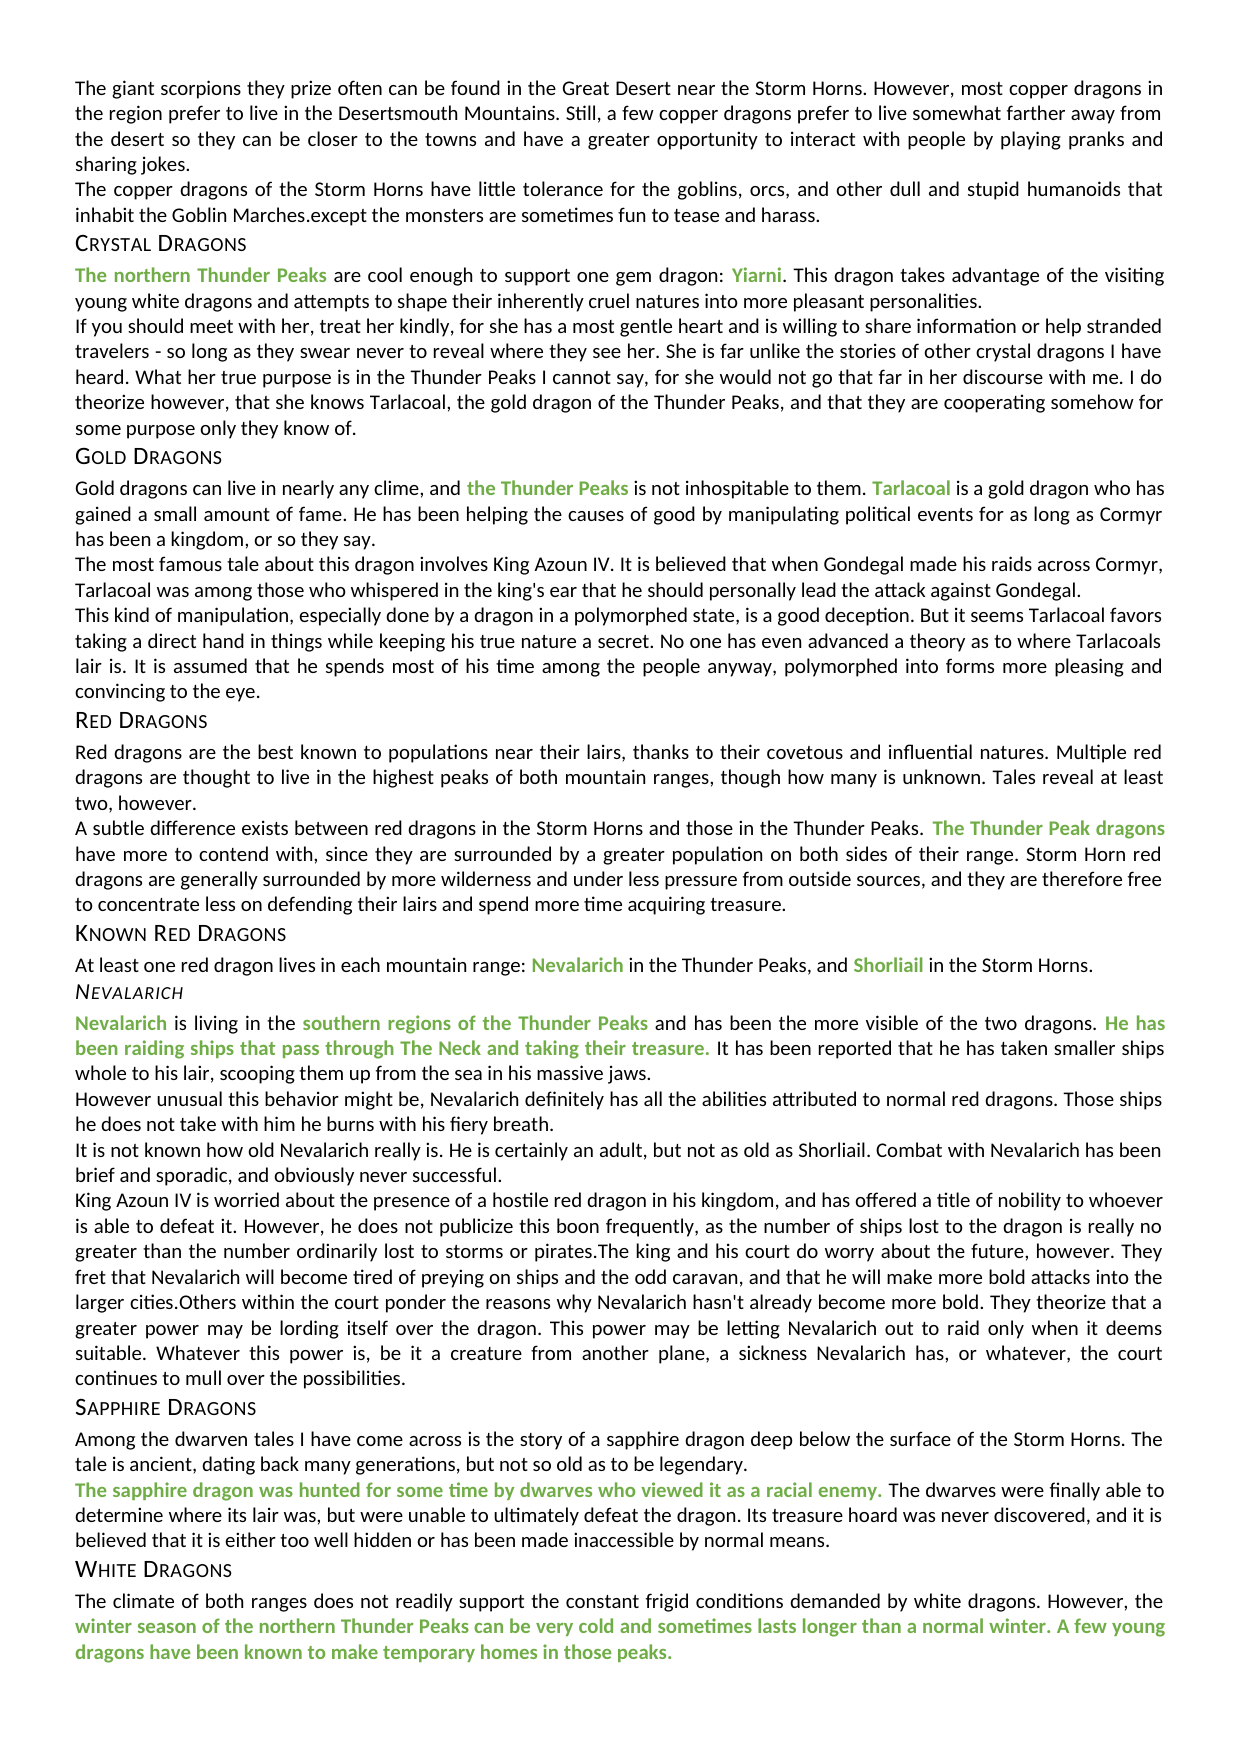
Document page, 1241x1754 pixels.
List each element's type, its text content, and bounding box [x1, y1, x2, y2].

text The climate of both ranges does not readily support the constant frigid conditions demanded by white dragons. However, the winter season of the northern Thunder Peaks can be very cold and sometimes lasts longer than a normal winter. A few young dragons have been known to make temporary homes in those peaks. [75, 1588, 1165, 1664]
subtitle Known Red Dragons [75, 917, 1165, 948]
text Among the dwarven tales I have come across is the story of a sapphire dragon deep below the surface of the Storm Horns. The tale is ancient, dating back many generations, but not so old as to be legendary. [75, 1426, 1165, 1477]
text At least one red dragon lives in each mountain range: Nevalarich in the Thunder Peaks, and Shorliail in the Storm Horns. [75, 952, 1165, 977]
subtitle Red Dragons [75, 704, 1165, 735]
text It is not known how old Nevalarich really is. He is certainly an adult, but not as old as Shorliail. Combat with Nevalarich has been brief and sporadic, and obviously never successful. [75, 1137, 1165, 1188]
text King Azoun IV is worried about the presence of a hostile red dragon in his kingdom, and has offered a title of nobility to whoever is able to defeat it. However, he does not publicize this boon frequently, as the number of ships lost to the dragon is really no greater than the number ordinarily lost to storms or pirates.The king and his court do worry about the future, however. They fret that Nevalarich will become tired of preying on ships and the odd caravan, and that he will make more bold attacks into the larger cities.Others within the court ponder the reasons why Nevalarich hasn't already become more bold. They theorize that a greater power may be lording itself over the dragon. This power may be letting Nevalarich out to raid only when it deems suitable. Whatever this power is, be it a creature from another plane, a sickness Nevalarich has, or whatever, the court continues to mull over the possibilities. [75, 1188, 1165, 1391]
text Red dragons are the best known to populations near their lairs, thanks to their covetous and influential natures. Multiple red dragons are thought to live in the highest peaks of both mountain ranges, though how many is unknown. Tales reveal at least two, however. [75, 739, 1165, 815]
text A subtle difference exists between red dragons in the Storm Horns and those in the Thunder Peaks. The Thunder Peak dragons have more to contend with, since they are surrounded by a greater population on both sides of their range. Storm Horn red dragons are generally surrounded by more wilderness and under less pressure from outside sources, and they are therefore free to concentrate less on defending their lairs and spend more time acquiring treasure. [75, 815, 1165, 917]
subtitle White Dragons [75, 1553, 1165, 1583]
subtitle Sapphire Dragons [75, 1391, 1165, 1421]
text However unusual this behavior might be, Nevalarich definitely has all the abilities attributed to normal red dragons. Those ships he does not take with him he burns with his fiery breath. [75, 1086, 1165, 1137]
text The northern Thunder Peaks are cool enough to support one gem dragon: Yiarni. This dragon takes advantage of the visiting young white dragons and attempts to shape their inherently cruel natures into more pleasant personalities. [75, 262, 1165, 313]
text The most famous tale about this dragon involves King Azoun IV. It is believed that when Gondegal made his raids across Cormyr, Tarlacoal was among those who whispered in the king's ear that he should personally lead the attack against Gondegal. [75, 552, 1165, 602]
text If you should meet with her, treat her kindly, for she has a most gentle heart and is willing to share information or help stranded travelers - so long as they swear never to reveal where they see her. She is far unlike the stories of other crystal dragons I have heard. What her true purpose is in the Thunder Peaks I cannot say, for she would not go that far in her discourse with me. I do theorize however, that she knows Tarlacoal, the gold dragon of the Thunder Peaks, and that they are cooperating somehow for some purpose only they know of. [75, 313, 1165, 440]
text The sapphire dragon was hunted for some time by dwarves who viewed it as a racial enemy. The dwarves were finally able to determine where its lair was, but were unable to ultimately defeat the dragon. Its treasure hoard was never discovered, and it is believed that it is either too well hidden or has been made inaccessible by normal means. [75, 1477, 1165, 1553]
text This kind of manipulation, especially done by a dragon in a polymorphed state, is a good deception. But it seems Tarlacoal favors taking a direct hand in things while keeping his true nature a secret. No one has even advanced a theory as to where Tarlacoals lair is. It is assumed that he spends most of his time among the people anyway, polymorphed into forms more pleasing and convincing to the eye. [75, 602, 1165, 704]
subtitle Crystal Dragons [75, 227, 1165, 258]
subtitle Nevalarich [75, 977, 1165, 1006]
text The giant scorpions they prize often can be found in the Great Desert near the Storm Horns. However, most copper dragons in the region prefer to live in the Desertsmouth Mountains. Still, a few copper dragons prefer to live somewhat farther away from the desert so they can be closer to the towns and have a greater opportunity to interact with people by playing pranks and sharing jokes. [75, 75, 1165, 177]
subtitle Gold Dragons [75, 440, 1165, 471]
text Gold dragons can live in nearly any clime, and the Thunder Peaks is not inhospitable to them. Tarlacoal is a gold dragon who has gained a small amount of fame. He has been helping the causes of good by manipulating political events for as long as Cormyr has been a kingdom, or so they say. [75, 475, 1165, 552]
text The copper dragons of the Storm Horns have little tolerance for the goblins, orcs, and other dull and stupid humanoids that inhabit the Goblin Marches.except the monsters are sometimes fun to tease and harass. [75, 177, 1165, 227]
text Nevalarich is living in the southern regions of the Thunder Peaks and has been the more visible of the two dragons. He has been raiding ships that pass through The Neck and taking their treasure. It has been reported that he has taken smaller ships whole to his lair, scooping them up from the sea in his massive jaws. [75, 1010, 1165, 1086]
